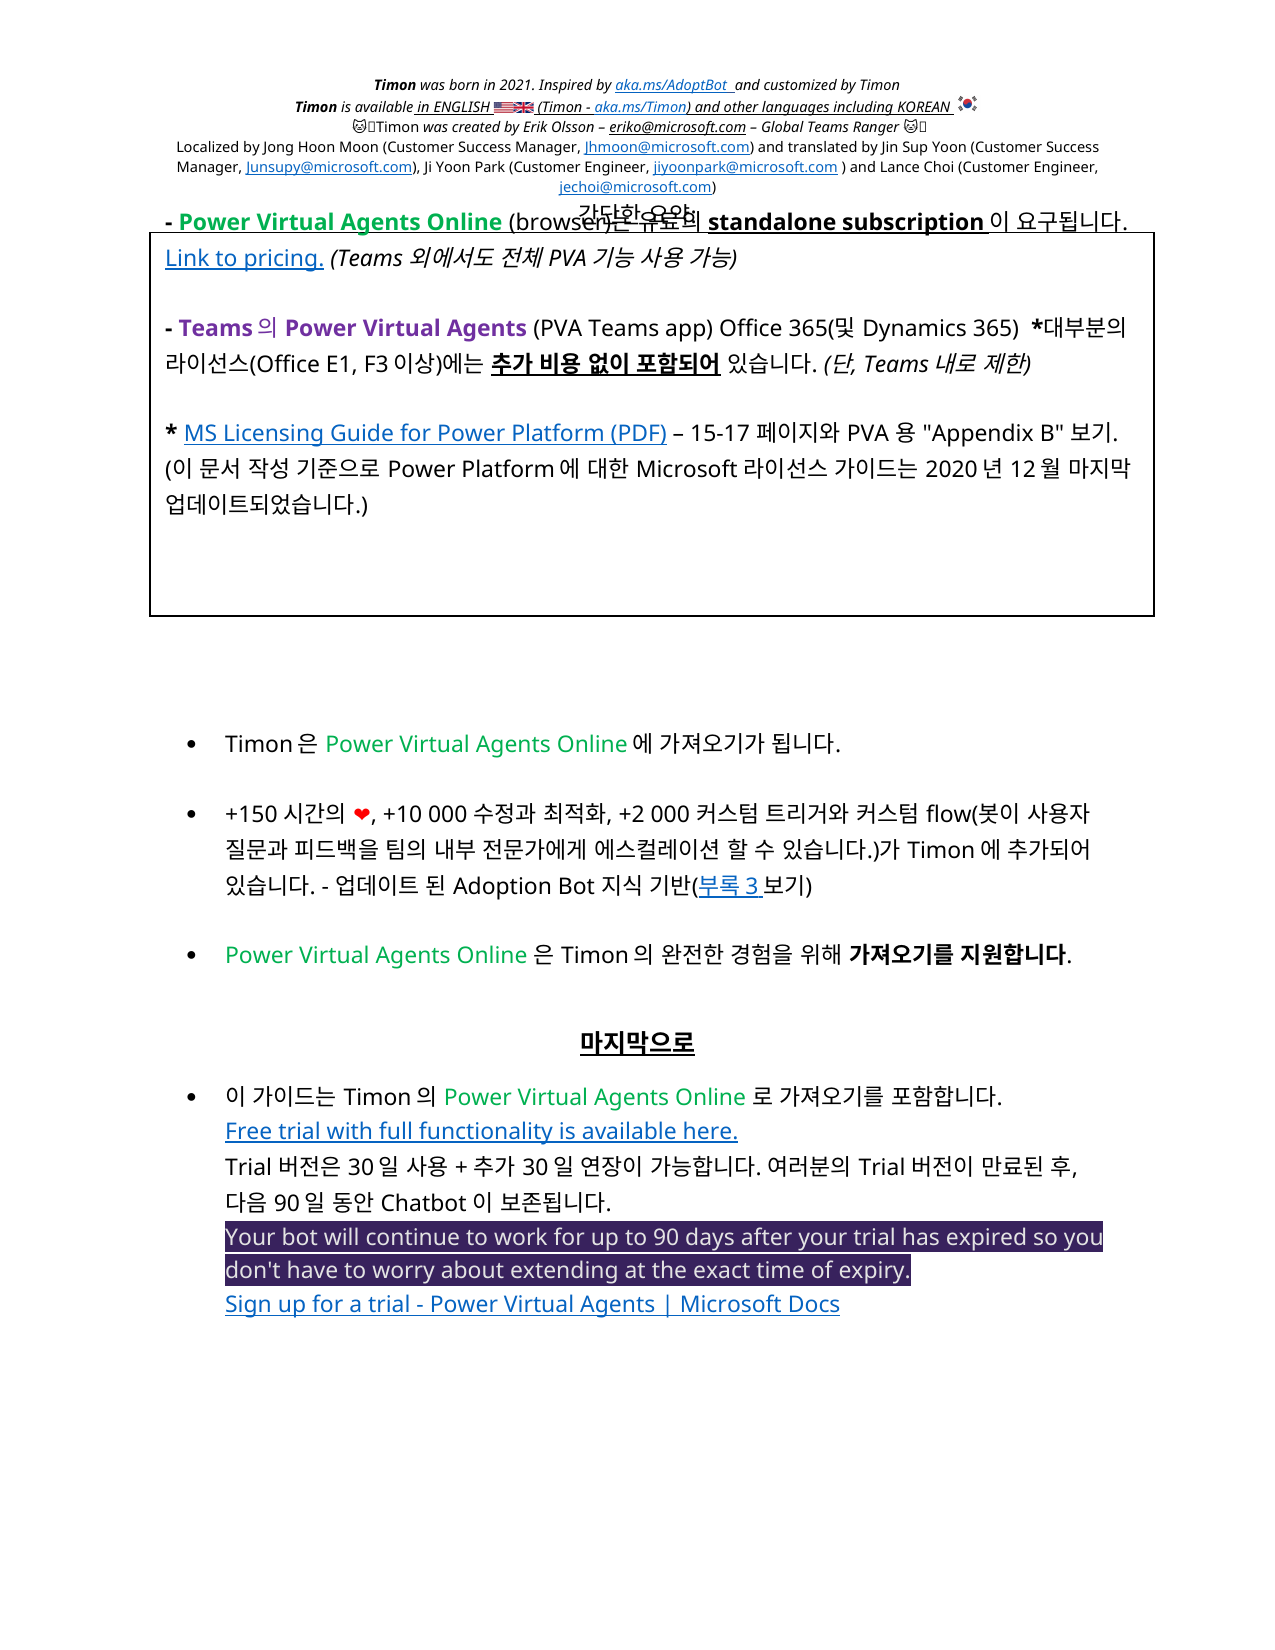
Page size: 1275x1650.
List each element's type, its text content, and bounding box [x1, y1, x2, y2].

text 마지막으로 [150, 1023, 1125, 1060]
picture [493, 102, 534, 113]
list 이 가이드는 Timon의 Power Virtual Agents Online 로 가져오기를 포함합니다. Free trial with full functionality is available here. [187, 1079, 1125, 1146]
list +150 시간의 , +10 000 수정과 최적화, +2 000 커스텀 트리거와 커스텀 flow(봇이 사용자 질문과 피드백을 팀의 내부 전문가에게 에스컬레이션 할 수 있습니다.)가 Timon에 추가되어 있습니다. - 업데이트 된 Adoption Bot 지식 기반(부록3보기) [187, 796, 1125, 935]
text 최신 뉴스를 보려면 이 링크를 방문하십시오. Access Power Virtual Agents (PVA) | Microsoft Docs 간단한 요약: [150, 196, 1125, 232]
list Power Virtual Agents Online 은 Timon의 완전한 경험을 위해 가져오기를 지원합니다. [187, 937, 1125, 1004]
list Timon은 Power Virtual Agents Online에 가져오기가 됩니다. [187, 726, 1125, 793]
list Sign up for a trial - Power Virtual Agents | Microsoft Docs [225, 1288, 1125, 1319]
list Your bot will continue to work for up to 90 days after your trial has expired so you don't have to worry about extending at the exact time of expiry. [225, 1221, 1125, 1286]
picture [954, 95, 981, 113]
list Trial 버전은 30일 사용 + 추가 30일 연장이 가능합니다. 여러분의 Trial 버전이 만료된 후, 다음 90일 동안 Chatbot 이 보존됩니다. [225, 1149, 1125, 1218]
